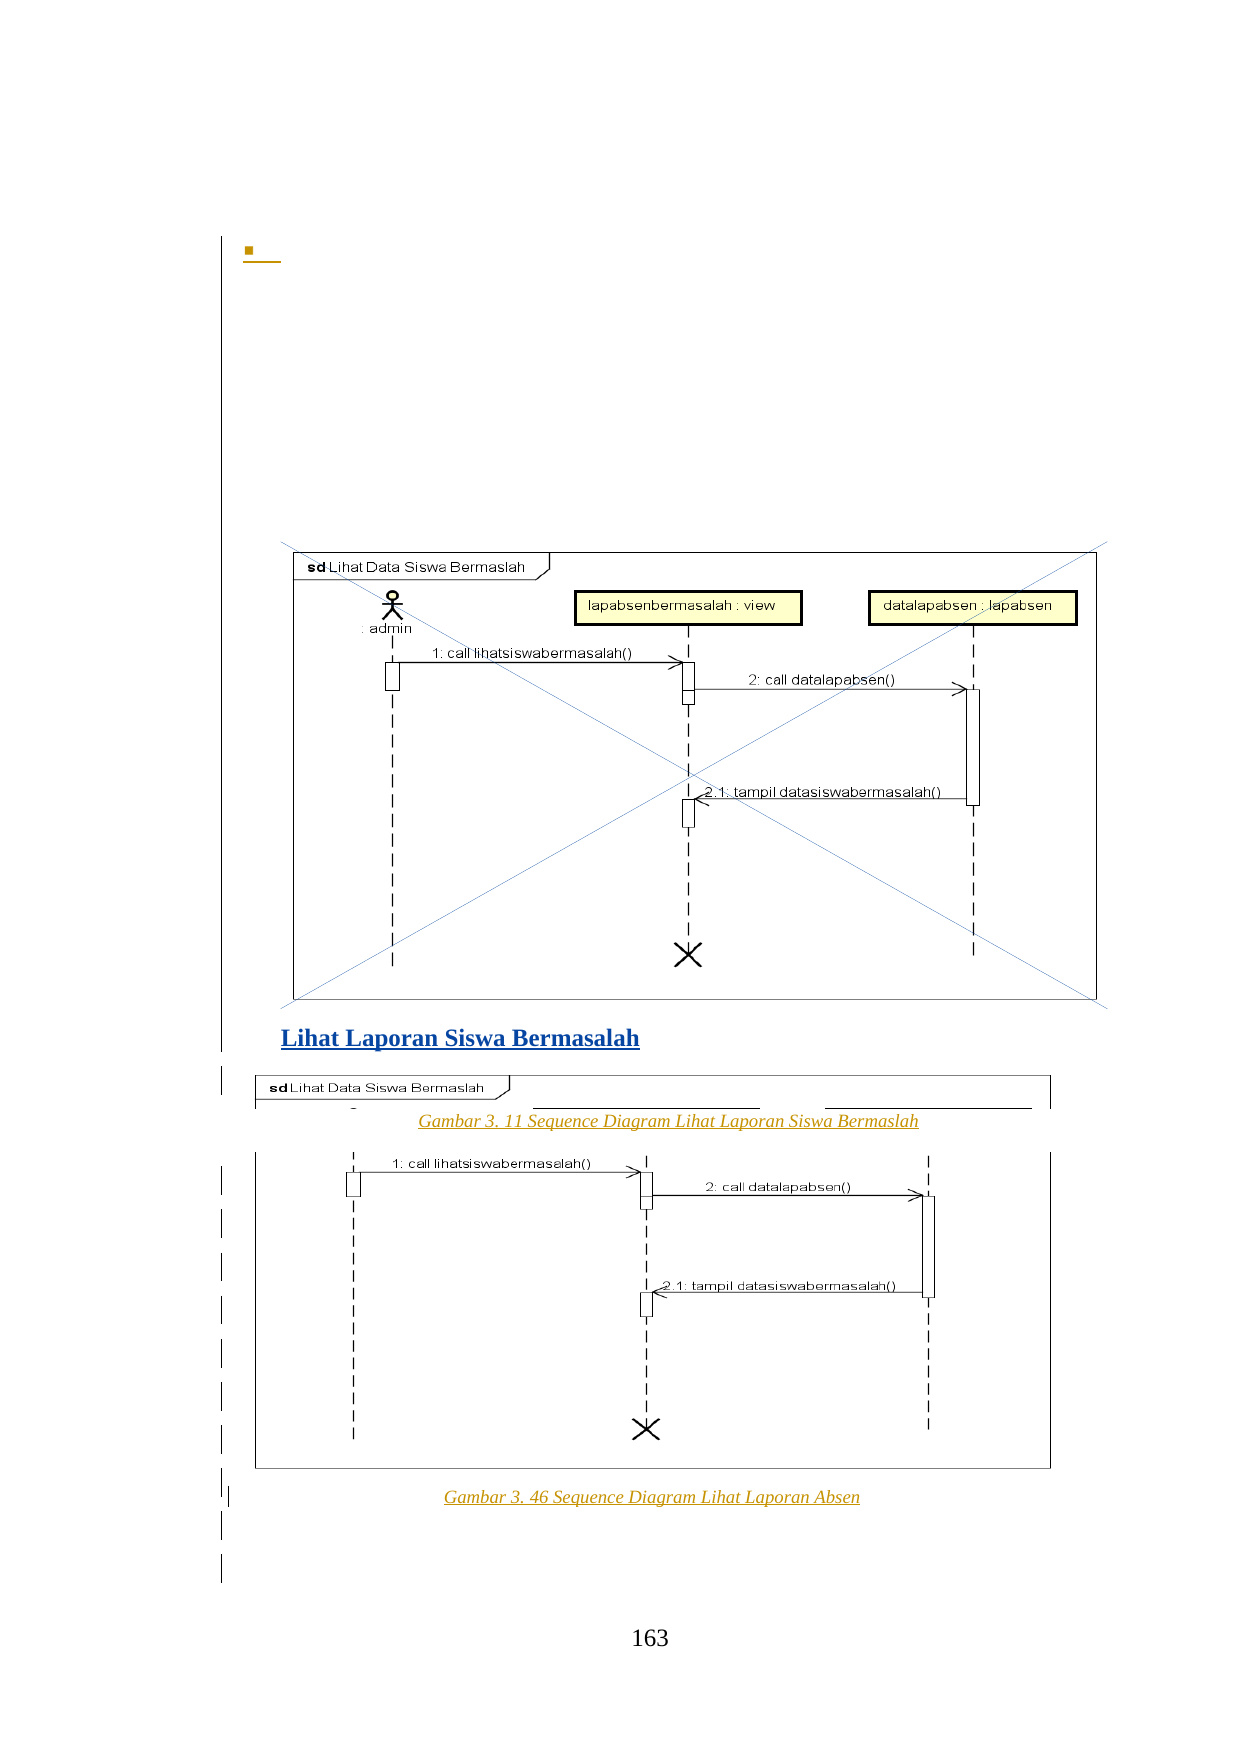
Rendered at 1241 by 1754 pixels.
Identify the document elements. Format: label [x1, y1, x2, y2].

picture [283, 776, 1105, 1009]
picture [242, 1065, 1062, 1477]
picture [696, 542, 1108, 1008]
picture [280, 542, 692, 1008]
picture [282, 541, 1106, 774]
